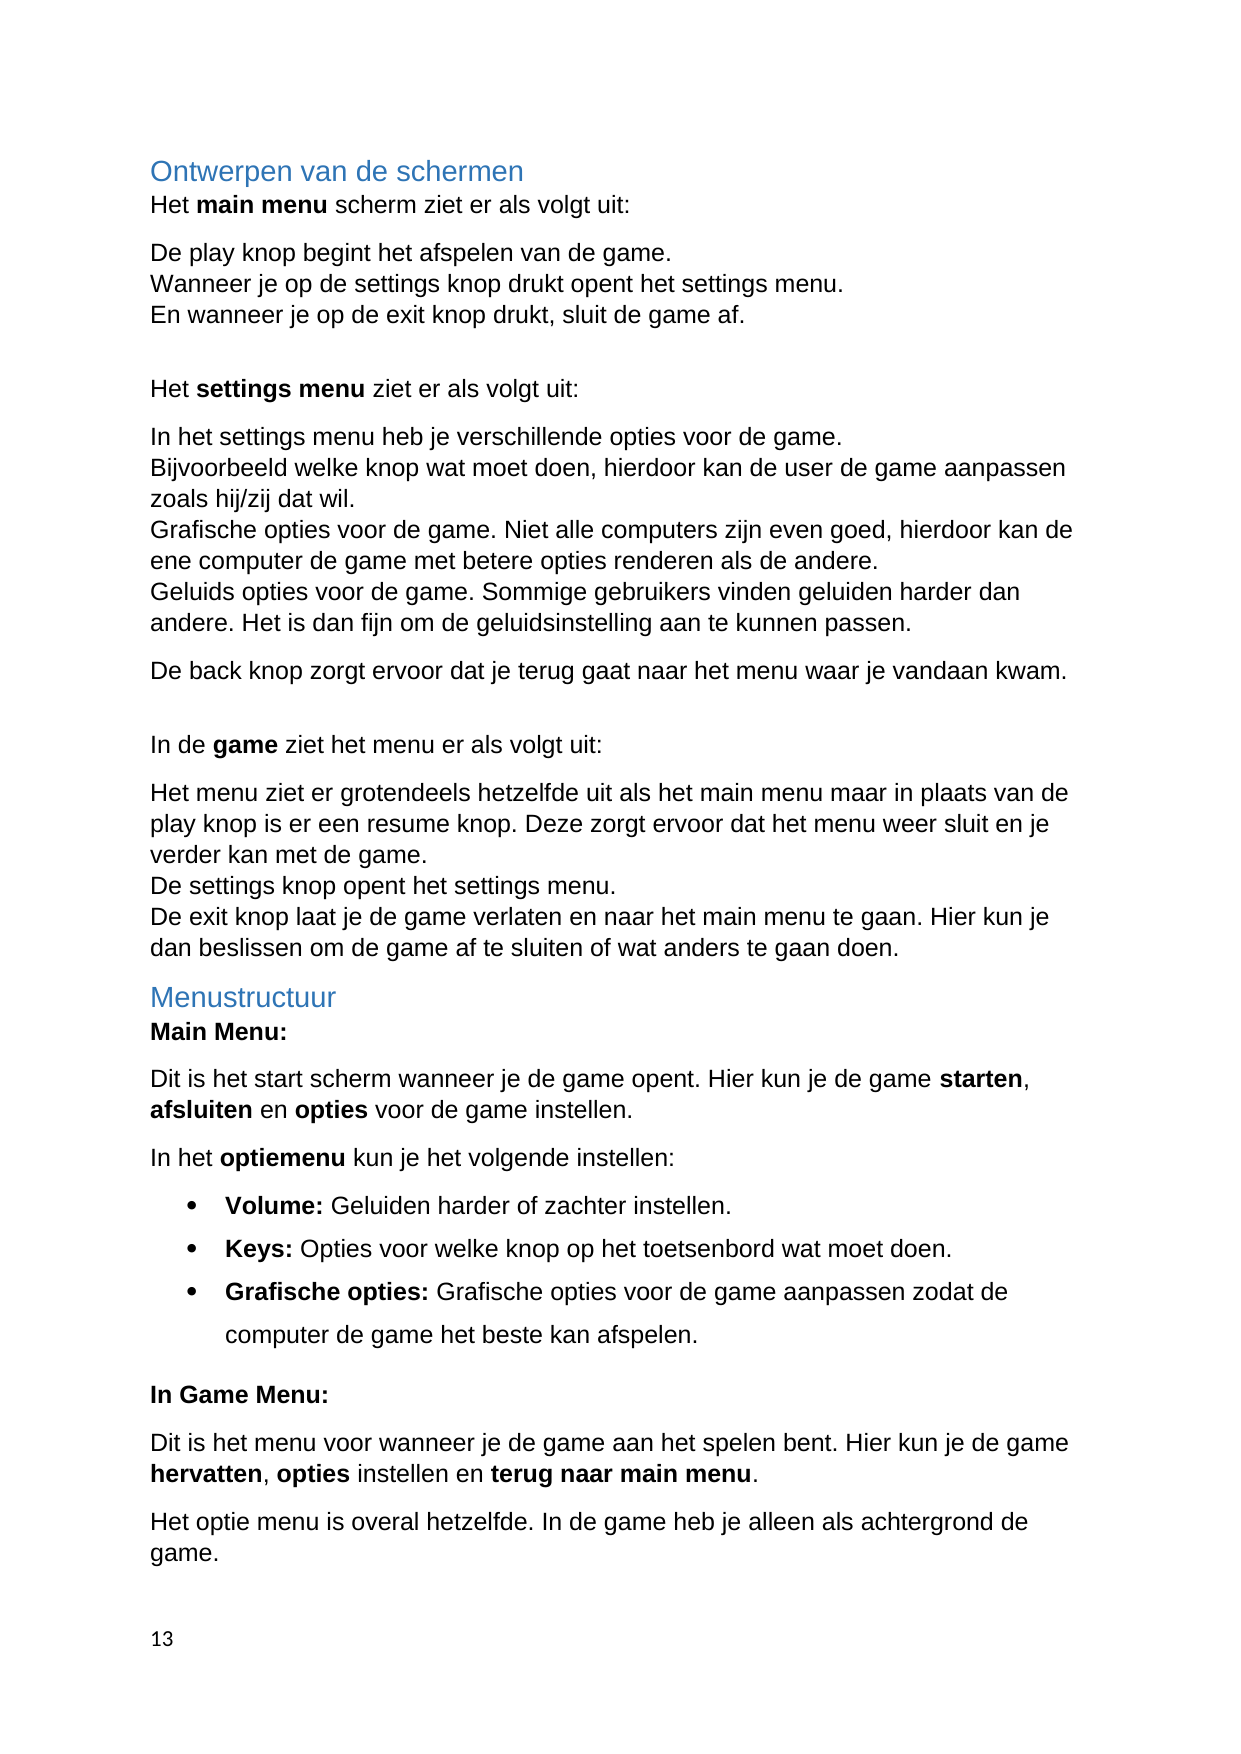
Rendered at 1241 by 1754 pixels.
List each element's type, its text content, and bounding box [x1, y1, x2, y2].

text Dit is het menu voor wanneer je de game aan het spelen bent. Hier kun je de game hervatten, opties instellen en terug naar main menu. [150, 1428, 1090, 1488]
list Grafische opties: Grafische opties voor de game aanpassen zodat de computer de game het beste kan afspelen. [187, 1277, 1090, 1349]
text Dit is het start scherm wanneer je de game opent. Hier kun je de game starten, afsluiten en opties voor de game instellen. [150, 1064, 1090, 1124]
text In het optiemenu kun je het volgende instellen: [150, 1143, 1090, 1172]
text De play knop begint het afspelen van de game. Wanneer je op de settings knop drukt opent het settings menu. En wanneer je op de exit knop drukt, sluit de game af. [150, 238, 1090, 329]
subtitle Ontwerpen van de schermen [150, 154, 1090, 188]
list Volume: Geluiden harder of zachter instellen. [187, 1191, 1090, 1220]
text Het main menu scherm ziet er als volgt uit: [150, 190, 1090, 219]
text Main Menu: [150, 1017, 1090, 1045]
text In de game ziet het menu er als volgt uit: [150, 730, 1090, 759]
text Het menu ziet er grotendeels hetzelfde uit als het main menu maar in plaats van de play knop is er een resume knop. Deze zorgt ervoor dat het menu weer sluit en je verder kan met de game. De settings knop opent het settings menu. De exit knop laat je de game verlaten en naar het main menu te gaan. Hier kun je dan beslissen om de game af te sluiten of wat anders te gaan doen. [150, 778, 1090, 962]
text De back knop zorgt ervoor dat je terug gaat naar het menu waar je vandaan kwam. [150, 656, 1090, 684]
text In het settings menu heb je verschillende opties voor de game. Bijvoorbeeld welke knop wat moet doen, hierdoor kan de user de game aanpassen zoals hij/zij dat wil. Grafische opties voor de game. Niet alle computers zijn even goed, hierdoor kan de ene computer de game met betere opties renderen als de andere. Geluids opties voor de game. Sommige gebruikers vinden geluiden harder dan andere. Het is dan fijn om de geluidsinstelling aan te kunnen passen. [150, 422, 1090, 637]
text Het settings menu ziet er als volgt uit: [150, 374, 1090, 403]
list Keys: Opties voor welke knop op het toetsenbord wat moet doen. [187, 1234, 1090, 1263]
text Het optie menu is overal hetzelfde. In de game heb je alleen als achtergrond de game. [150, 1507, 1090, 1567]
subtitle Menustructuur [150, 981, 1090, 1014]
text In Game Menu: [150, 1380, 1090, 1409]
